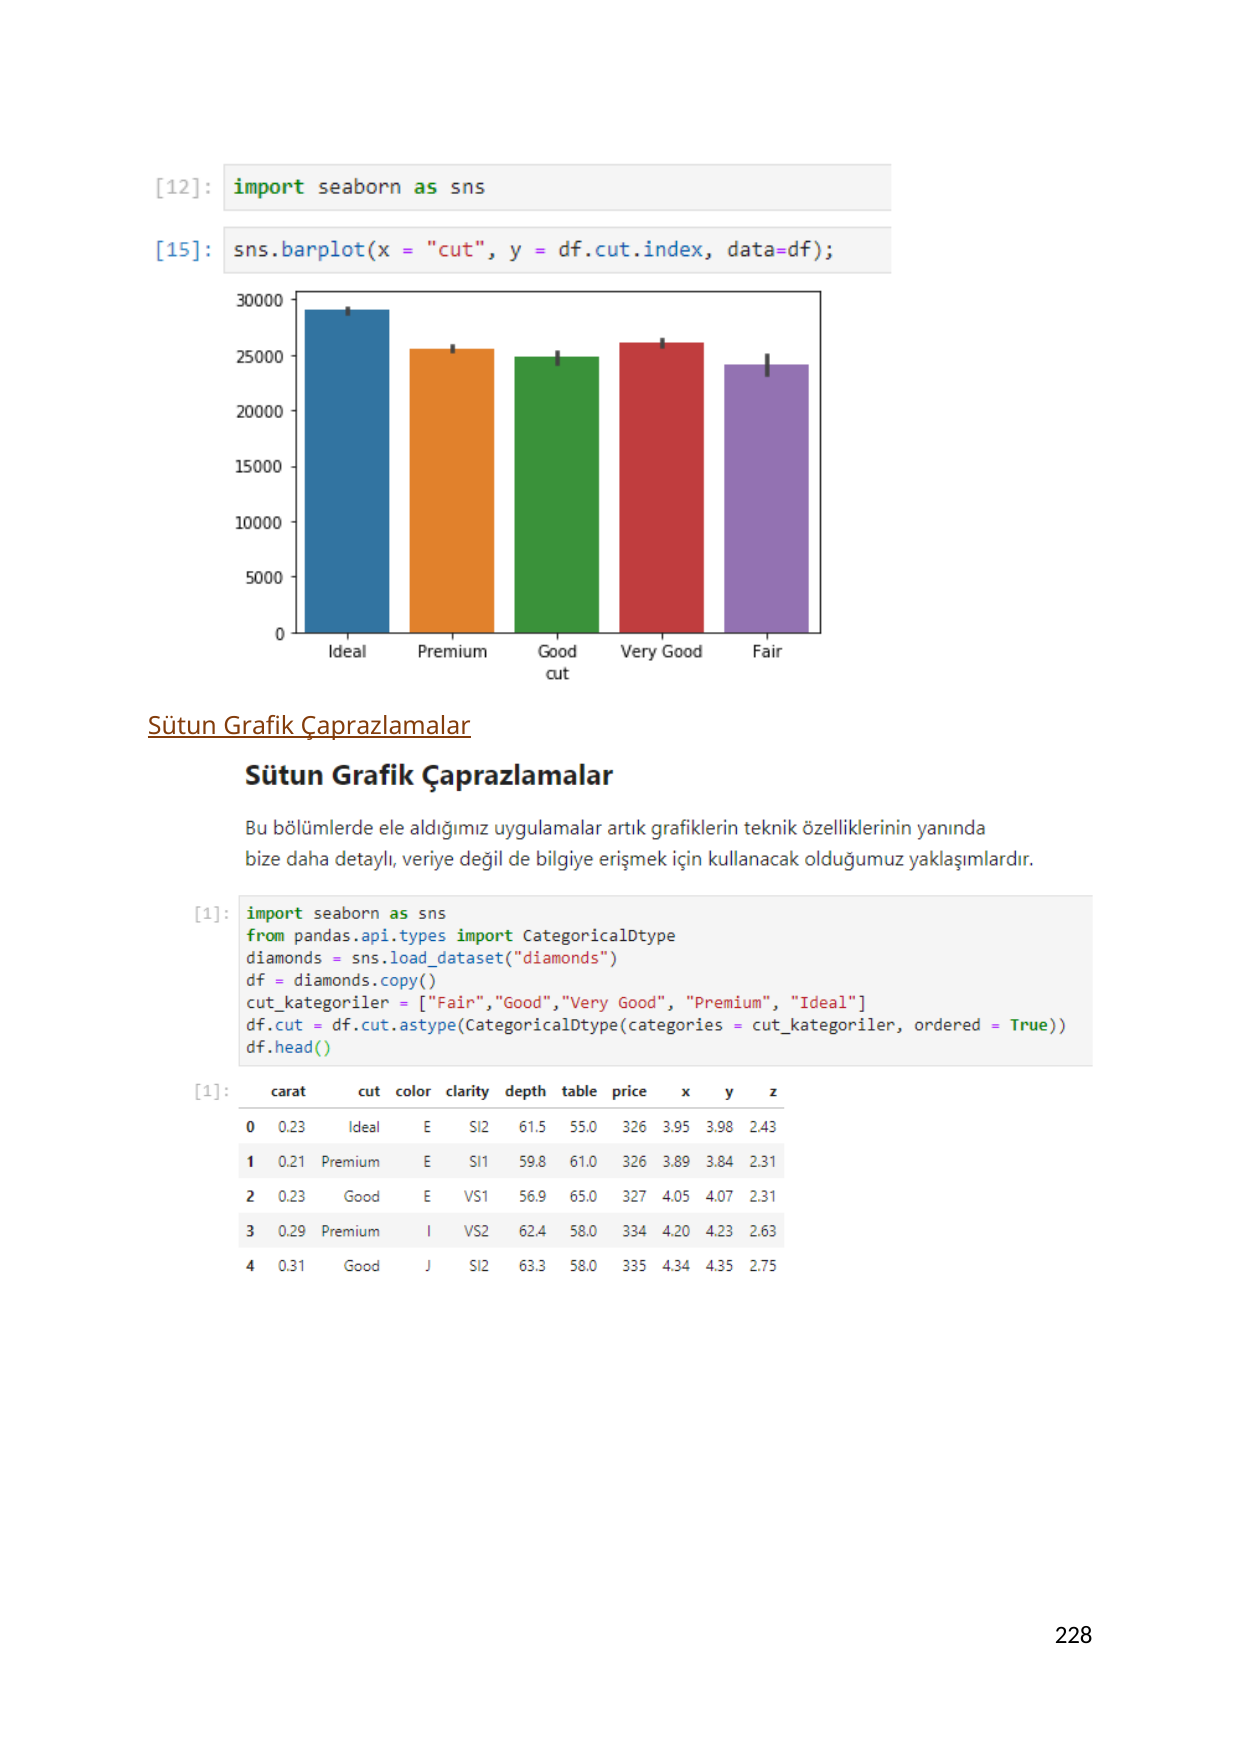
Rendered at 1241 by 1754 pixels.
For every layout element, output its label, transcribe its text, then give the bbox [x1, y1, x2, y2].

picture [147, 744, 1093, 1301]
subtitle Sütun Grafik Çaprazlamalar [148, 707, 1092, 741]
picture [147, 147, 892, 689]
